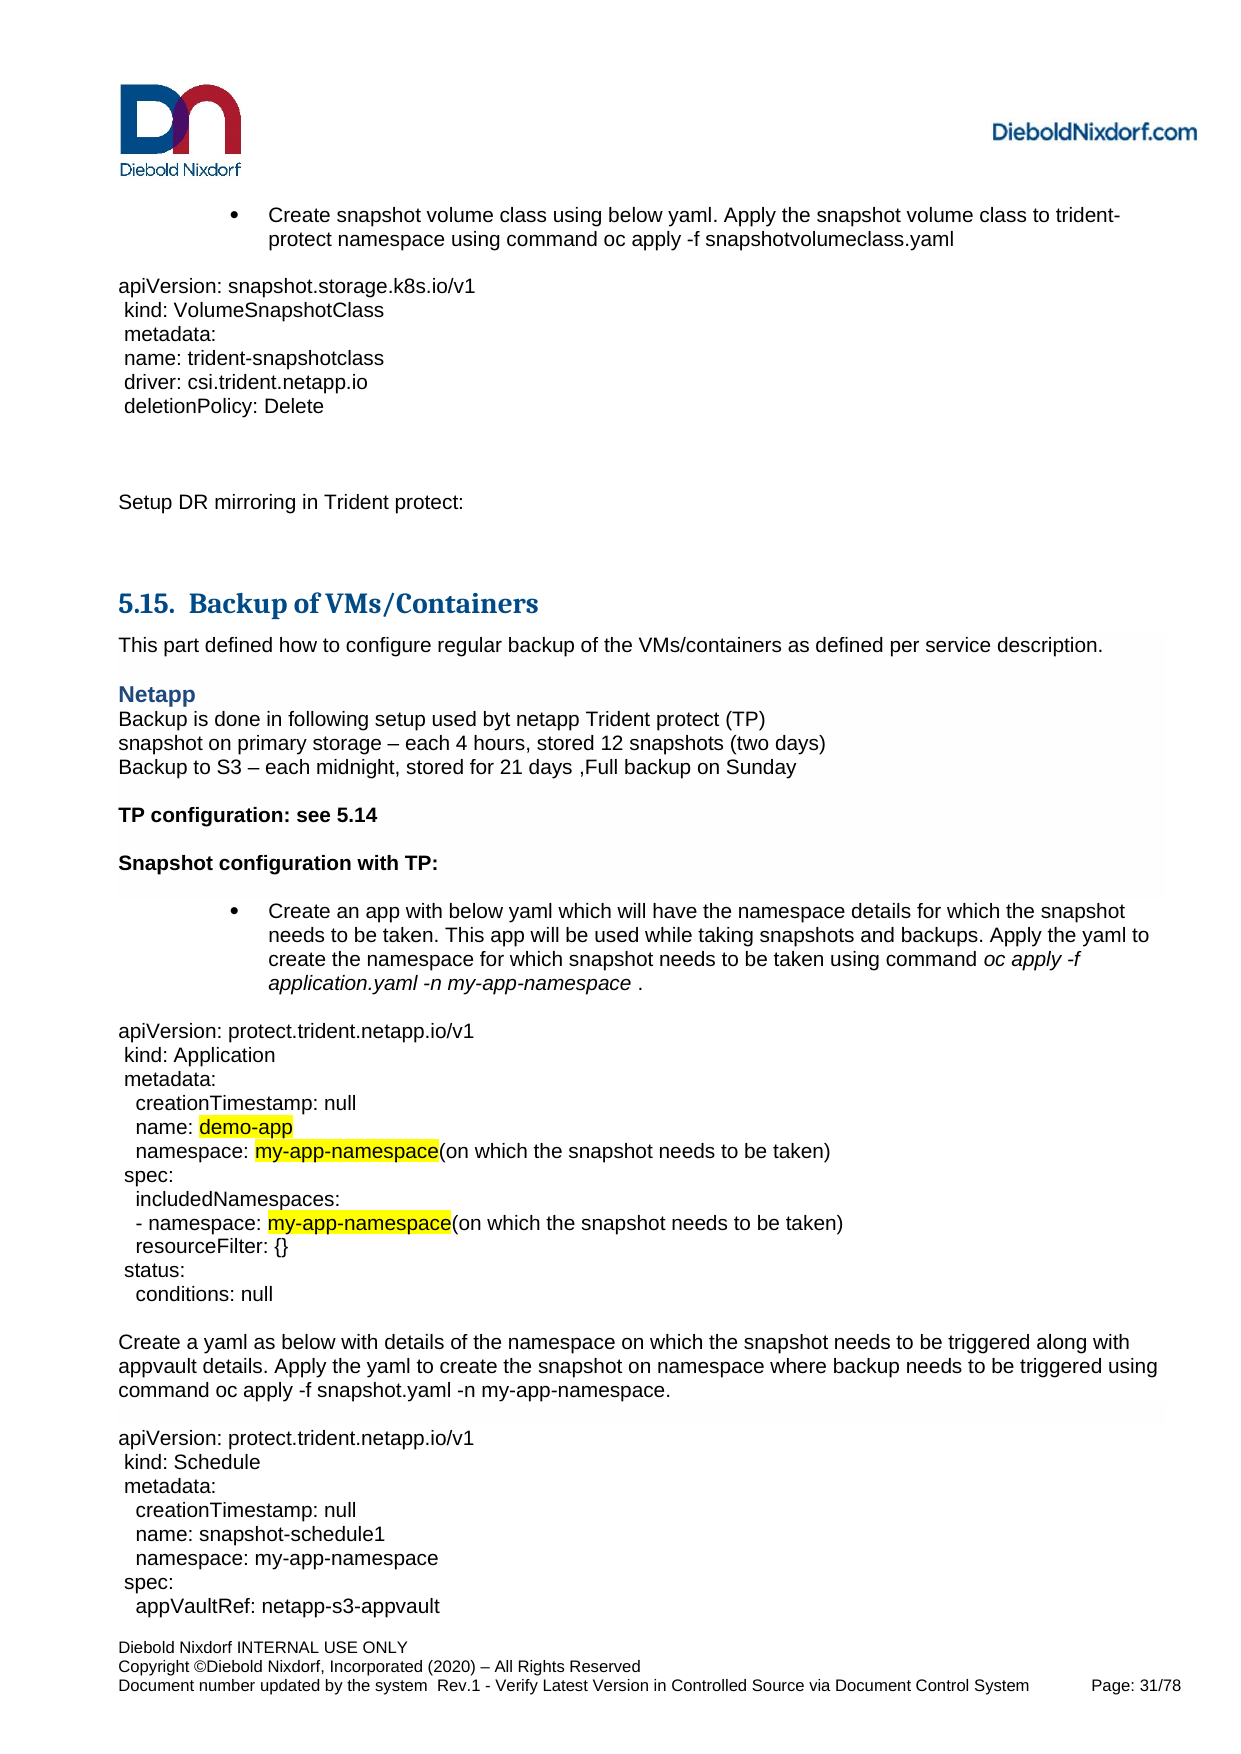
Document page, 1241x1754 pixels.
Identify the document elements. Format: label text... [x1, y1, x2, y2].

text Netapp [118, 681, 1166, 707]
text Snapshot configuration with TP: [118, 851, 1166, 875]
text apiVersion: snapshot.storage.k8s.io/v1 kind: VolumeSnapshotClass metadata: name: trident-snapshotclass driver: csi.trident.netapp.io deletionPolicy: Delete [118, 274, 1166, 418]
subtitle Backup of VMs/Containers [118, 587, 1166, 620]
text This part defined how to configure regular backup of the VMs/containers as defined per service description. [118, 633, 1166, 657]
list Create an app with below yaml which will have the namespace details for which the snapshot needs to be taken. This app will be used while taking snapshots and backups. Apply the yaml to create the namespace for which snapshot needs to be taken using command oc apply -f application.yaml -n my-app-namespace . [231, 899, 1166, 995]
text Setup DR mirroring in Trident protect: [118, 490, 1166, 514]
text apiVersion: protect.trident.netapp.io/v1 kind: Application metadata: creationTimestamp: null name: demo-app namespace: my-app-namespace(on which the snapshot needs to be taken) spec: includedNamespaces: - namespace: my-app-namespace(on which the snapshot needs to be taken) resourceFilter: {} status: conditions: null [118, 1019, 1166, 1306]
picture [990, 118, 1200, 144]
list Create snapshot volume class using below yaml. Apply the snapshot volume class to trident-protect namespace using command oc apply -f snapshotvolumeclass.yaml [231, 202, 1166, 250]
text Create a yaml as below with details of the namespace on which the snapshot needs to be triggered along with appvault details. Apply the yaml to create the snapshot on namespace where backup needs to be triggered using command oc apply -f snapshot.yaml -n my-app-namespace. [118, 1330, 1166, 1402]
text Backup to S3 – each midnight, stored for 21 days ,Full backup on Sunday TP configuration: see 5.14 [118, 755, 1166, 827]
picture [118, 83, 242, 179]
text Backup is done in following setup used byt netapp Trident protect (TP) snapshot on primary storage – each 4 hours, stored 12 snapshots (two days) [118, 707, 1166, 755]
